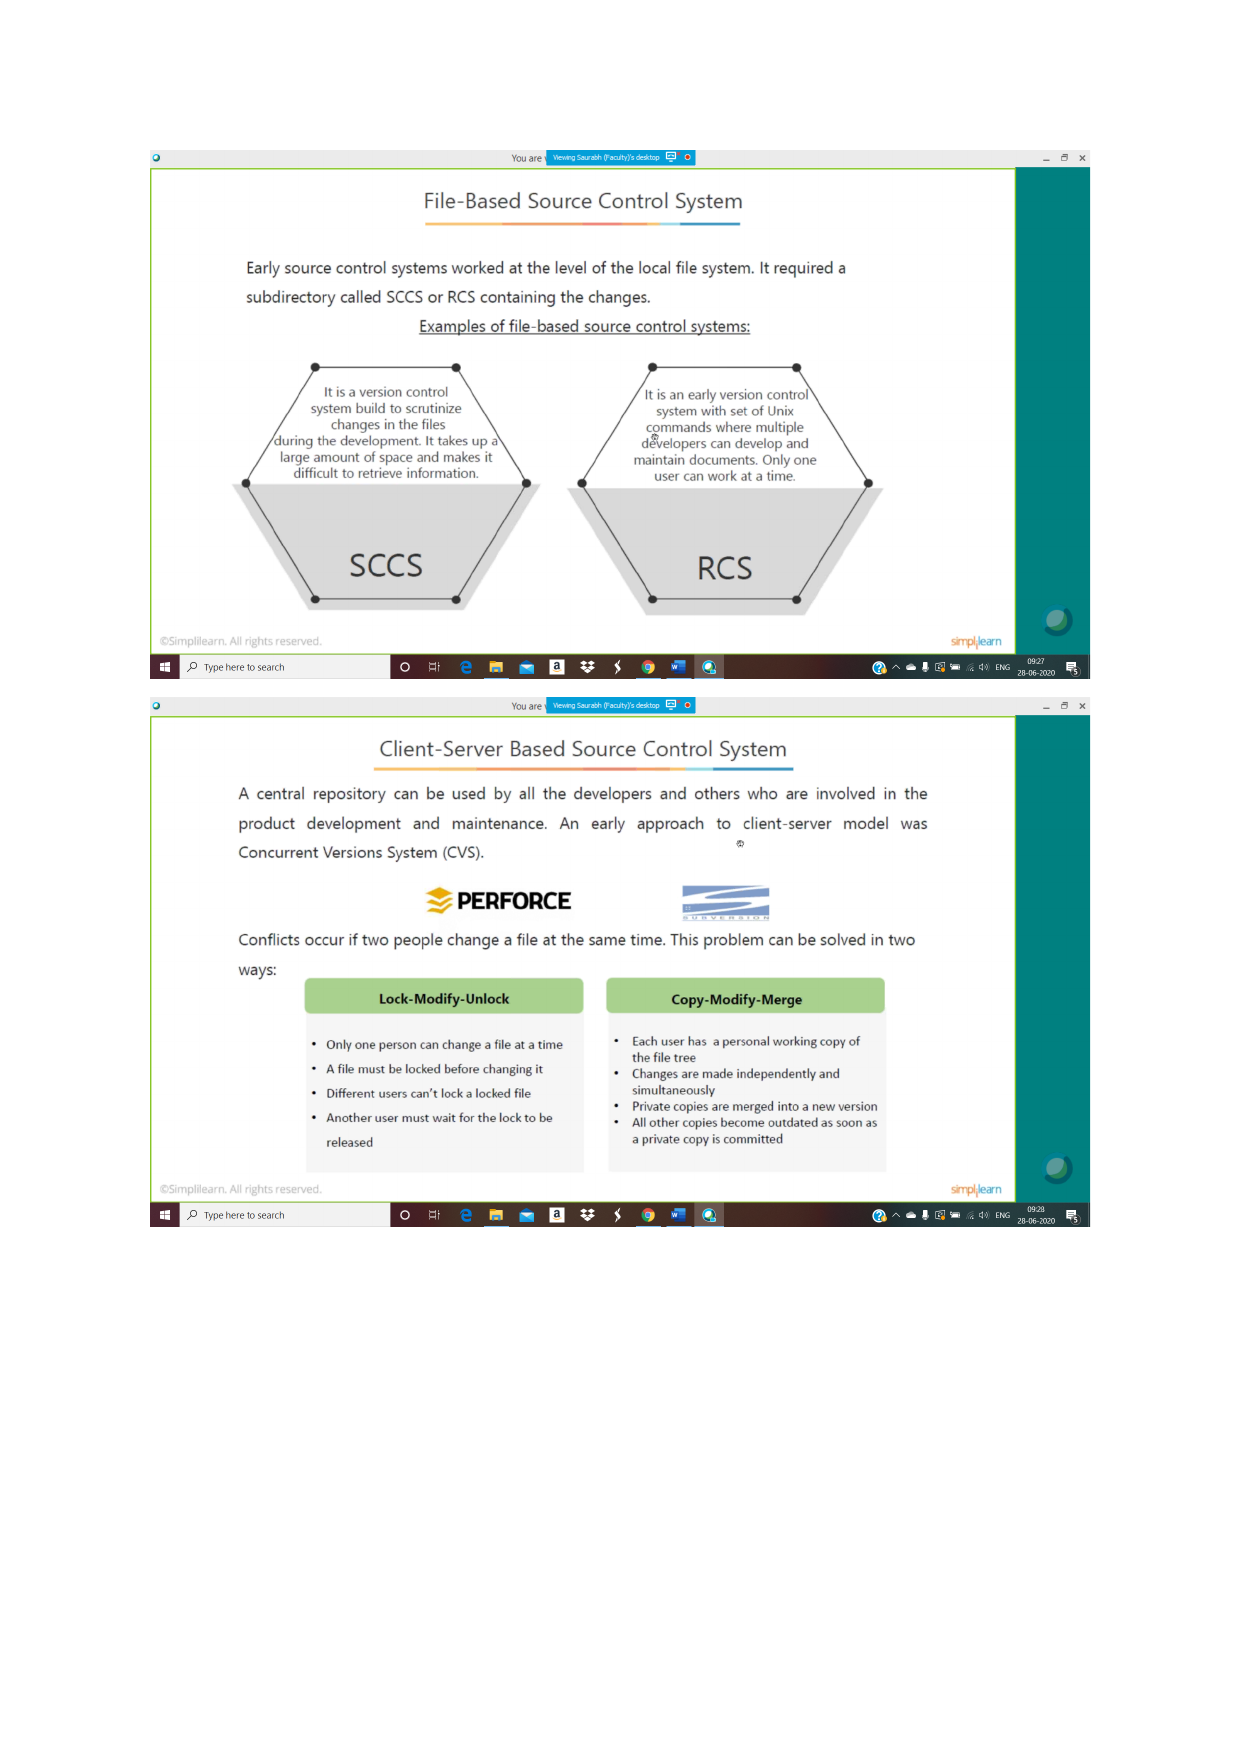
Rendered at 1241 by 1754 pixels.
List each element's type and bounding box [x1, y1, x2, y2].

picture [666, 152, 679, 161]
picture [150, 697, 1091, 1227]
picture [666, 700, 679, 709]
picture [150, 150, 1091, 679]
